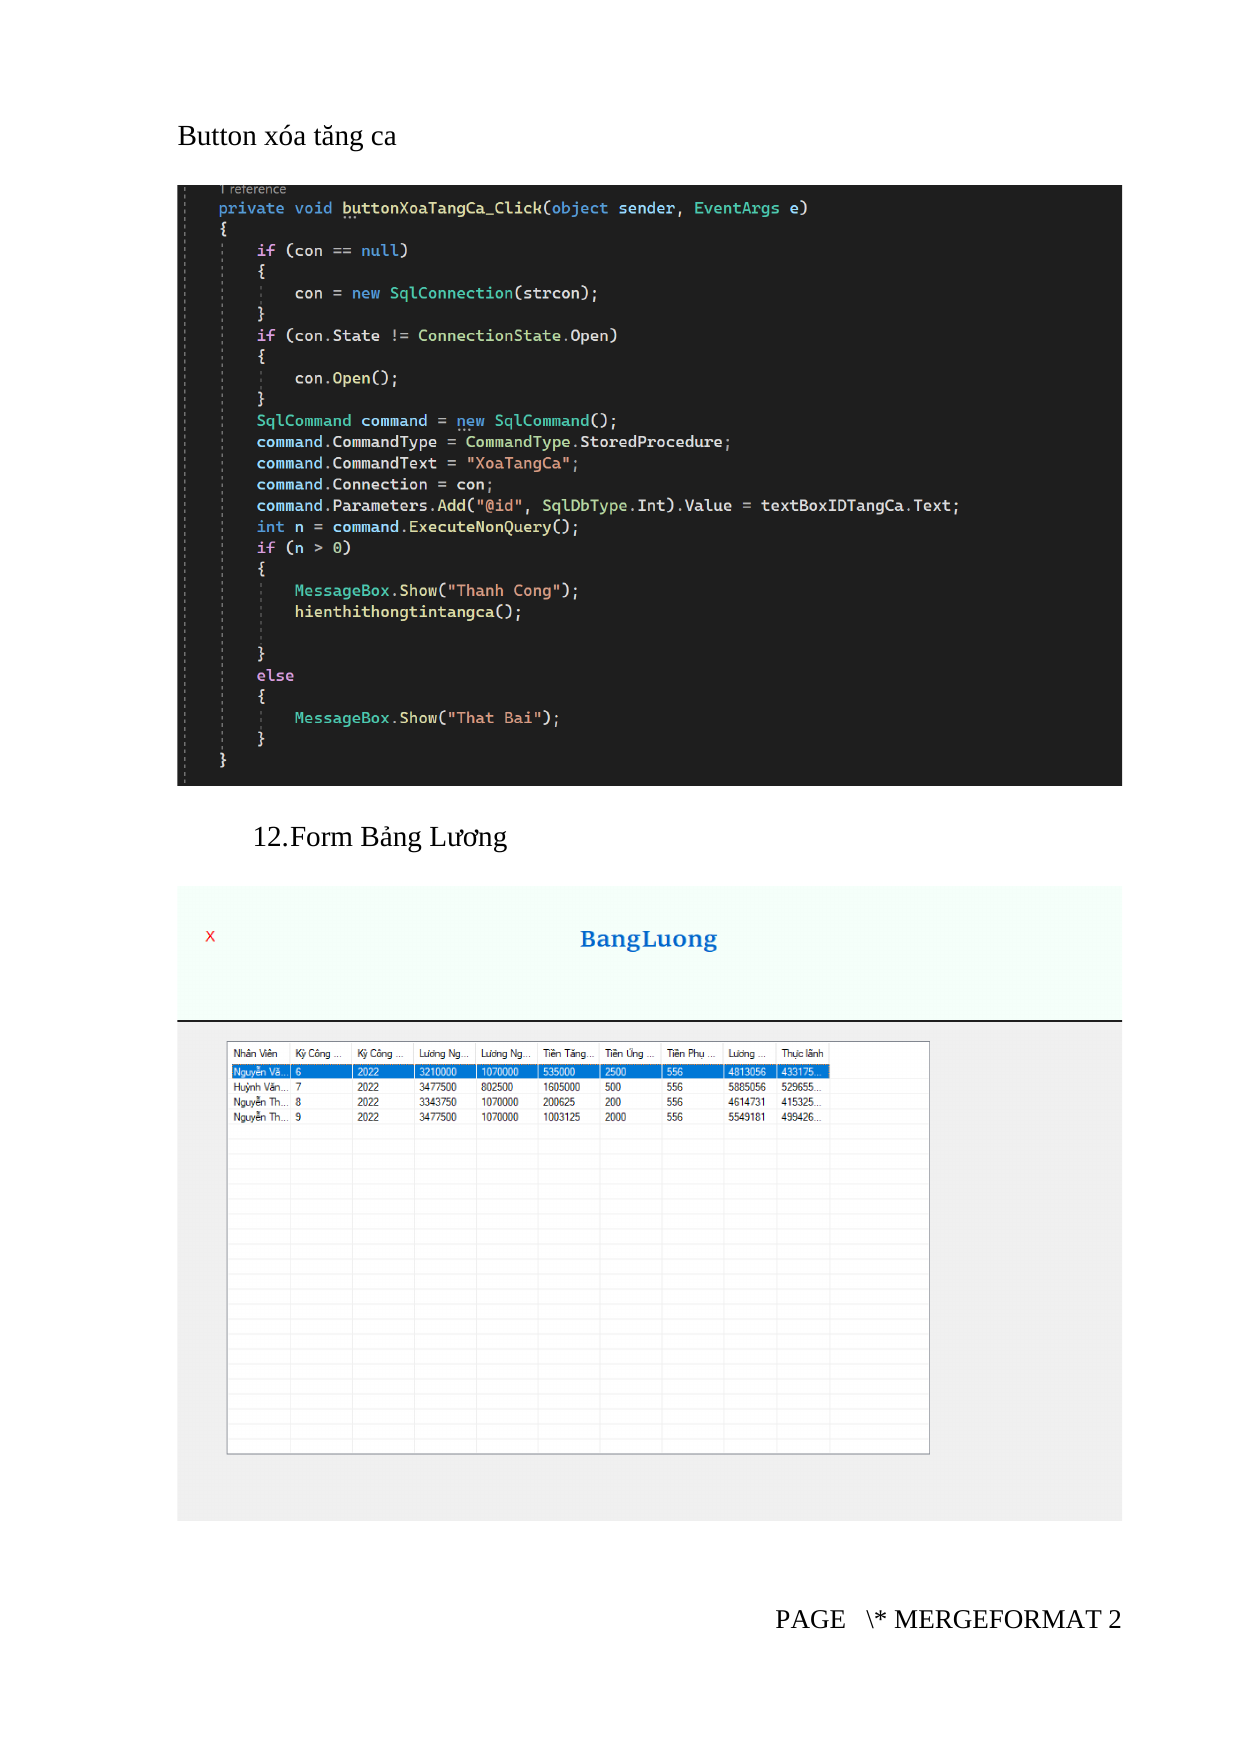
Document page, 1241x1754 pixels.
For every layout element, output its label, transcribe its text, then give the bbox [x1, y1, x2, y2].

picture [177, 185, 1123, 786]
list Form Bảng Lương [252, 819, 1122, 853]
text Button xóa tăng ca [177, 118, 1122, 152]
picture [177, 886, 1123, 1521]
